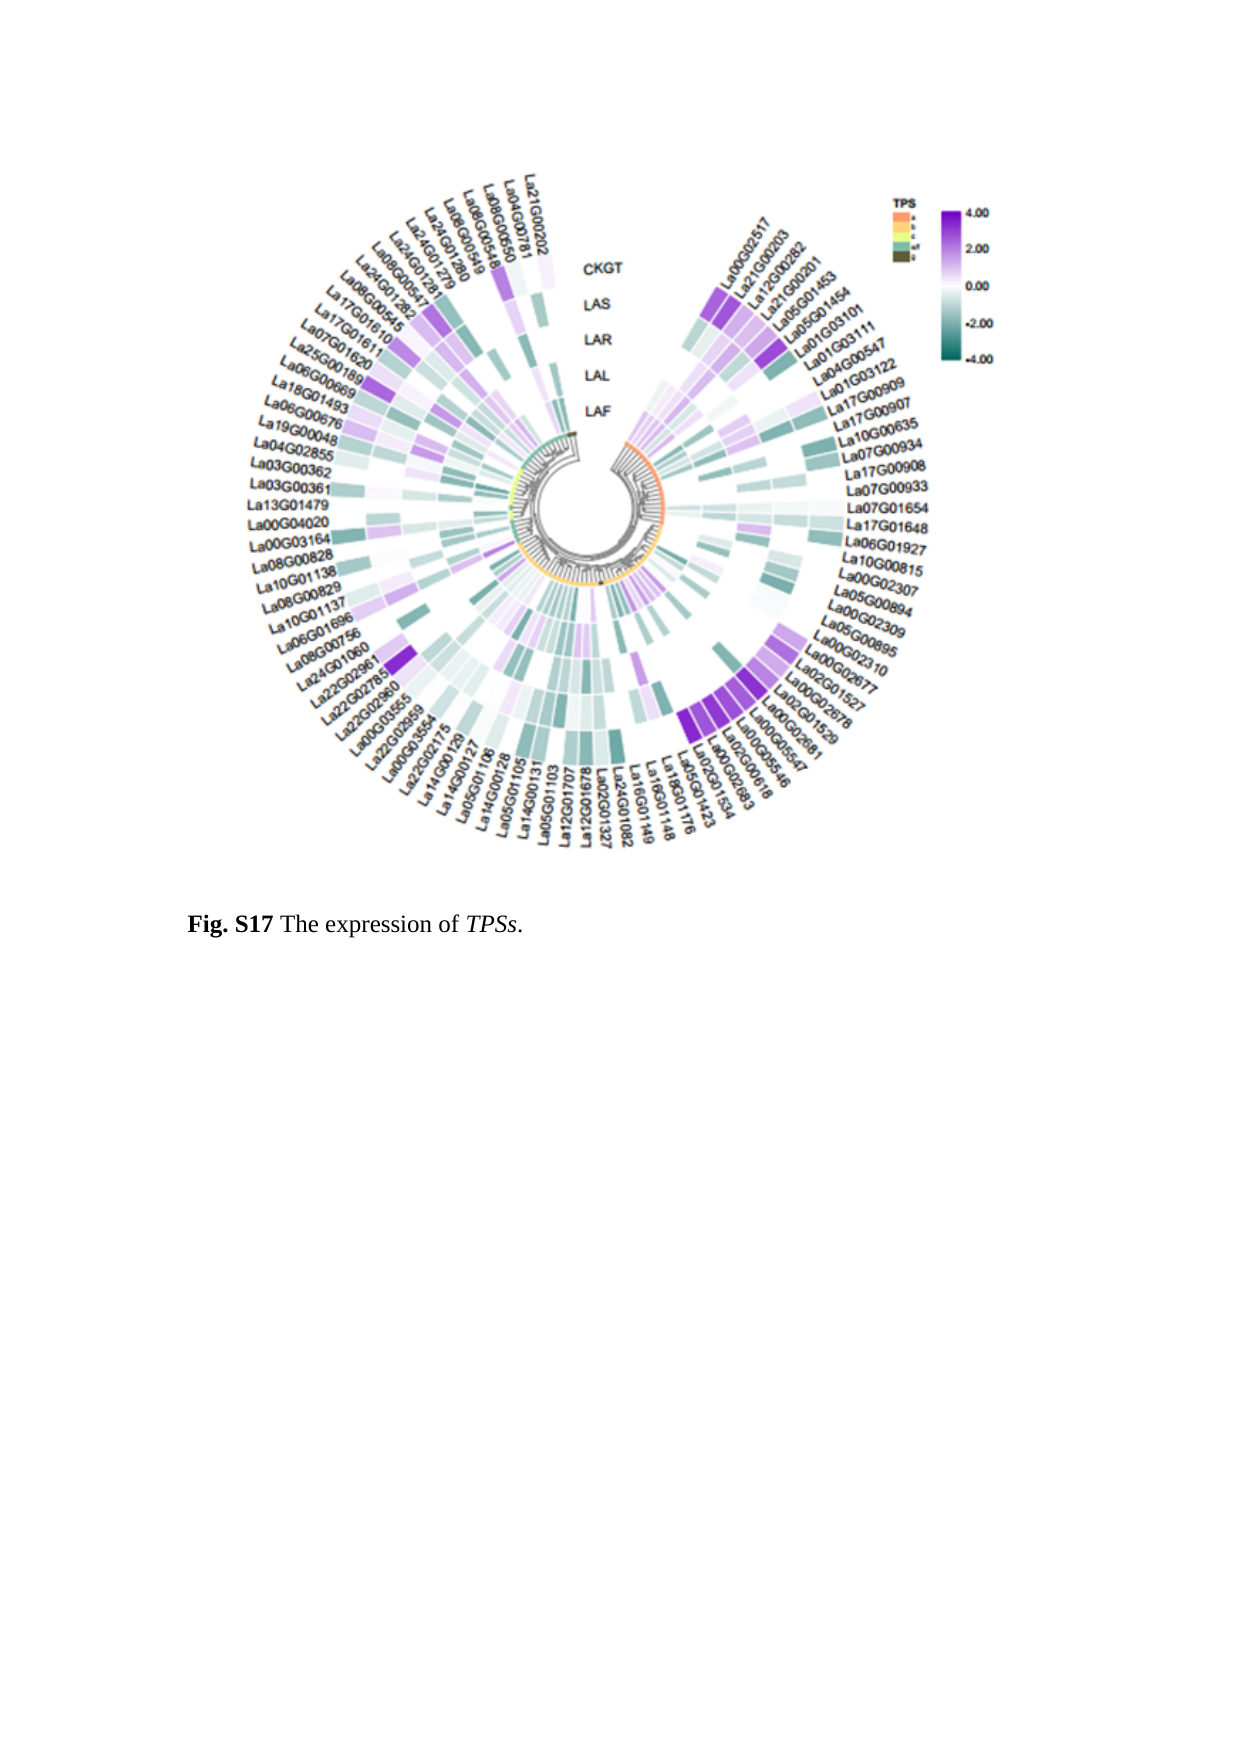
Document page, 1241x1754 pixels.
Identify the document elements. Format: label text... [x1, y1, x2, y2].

picture [228, 162, 1013, 859]
text Fig. S17 The expression of TPSs. [187, 907, 1053, 939]
